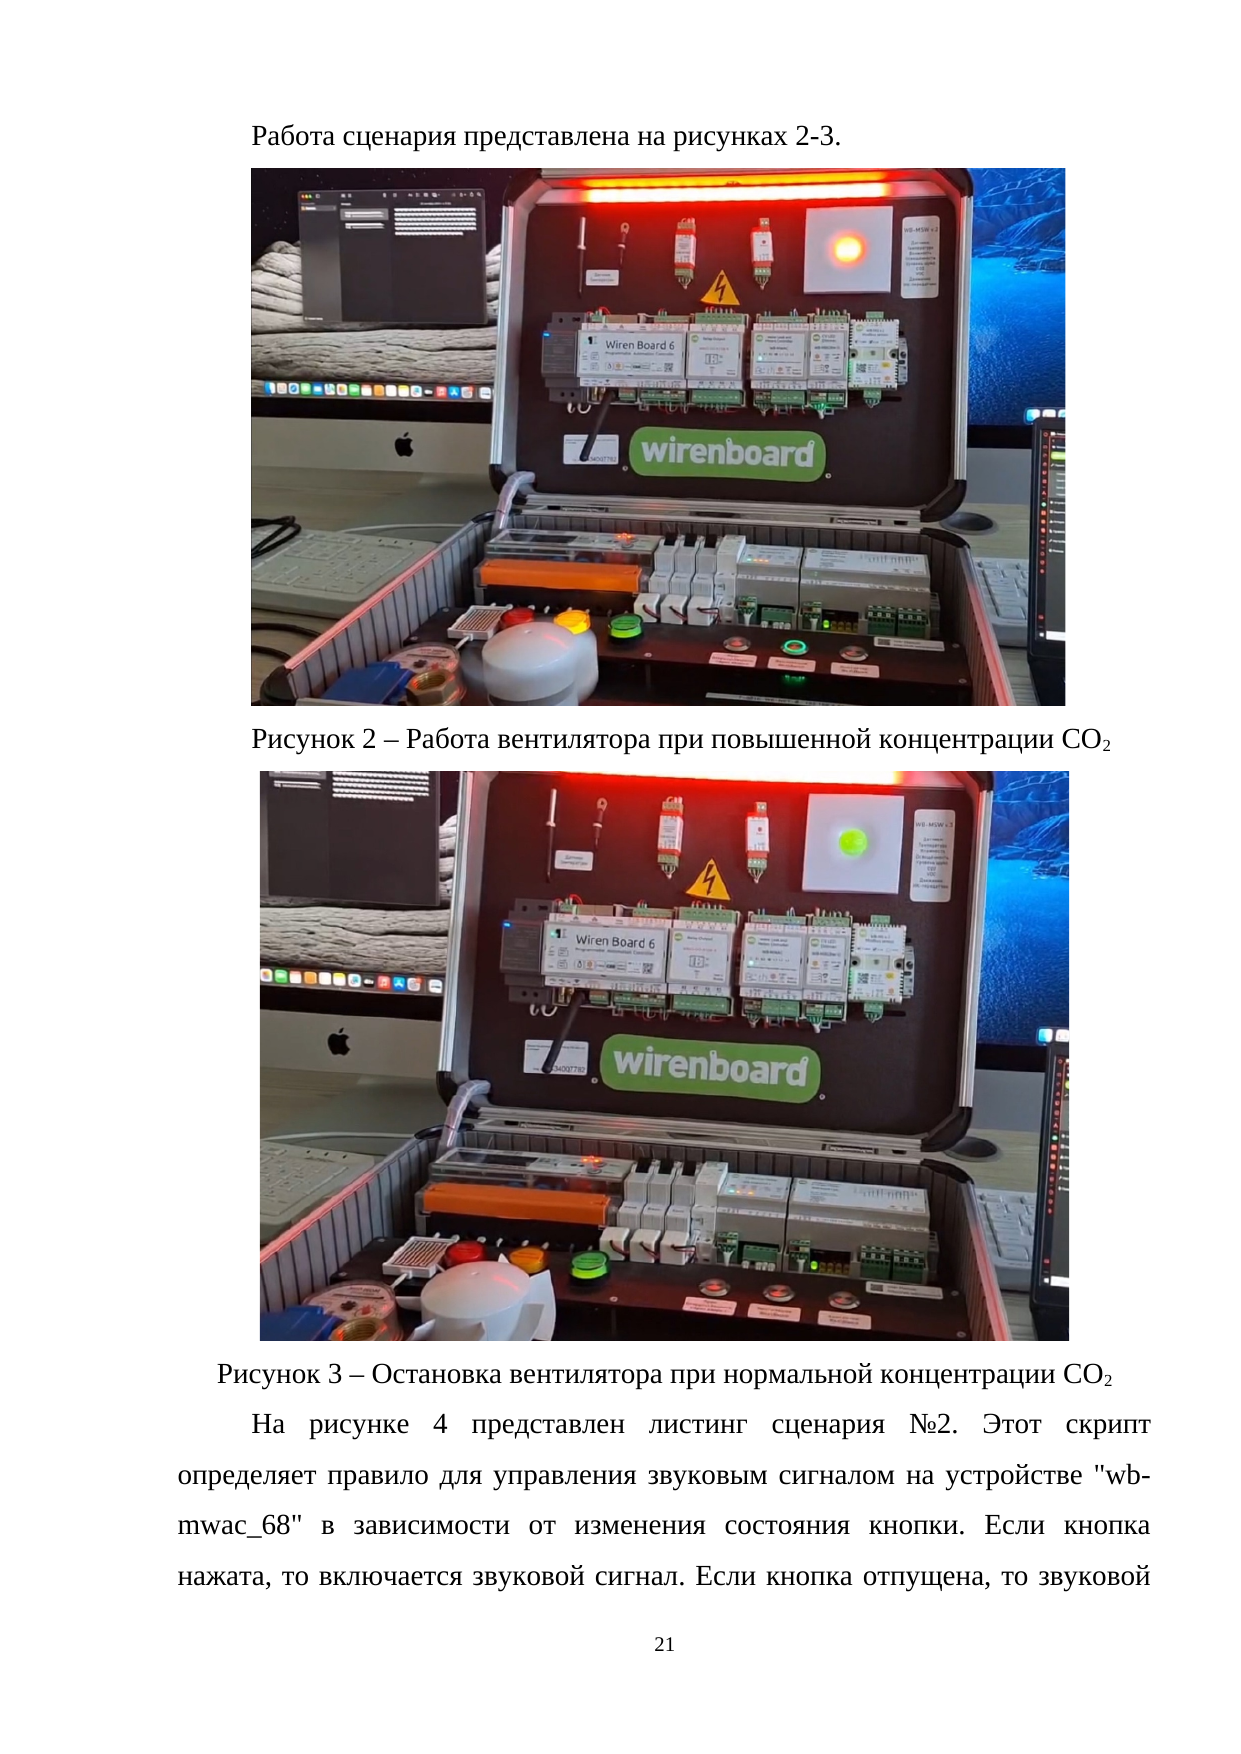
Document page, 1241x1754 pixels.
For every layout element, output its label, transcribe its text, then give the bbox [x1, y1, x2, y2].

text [177, 1407, 1152, 1591]
picture [259, 771, 1070, 1341]
text Рисунок 3 – Остановка вентилятора при нормальной концентрации СО2 [177, 1356, 1152, 1390]
picture [251, 168, 1066, 706]
text Рисунок 2 – Работа вентилятора при повышенной концентрации СО2 [251, 722, 1152, 755]
text Работа сценария представлена на рисунках 2-3. [177, 118, 1152, 152]
